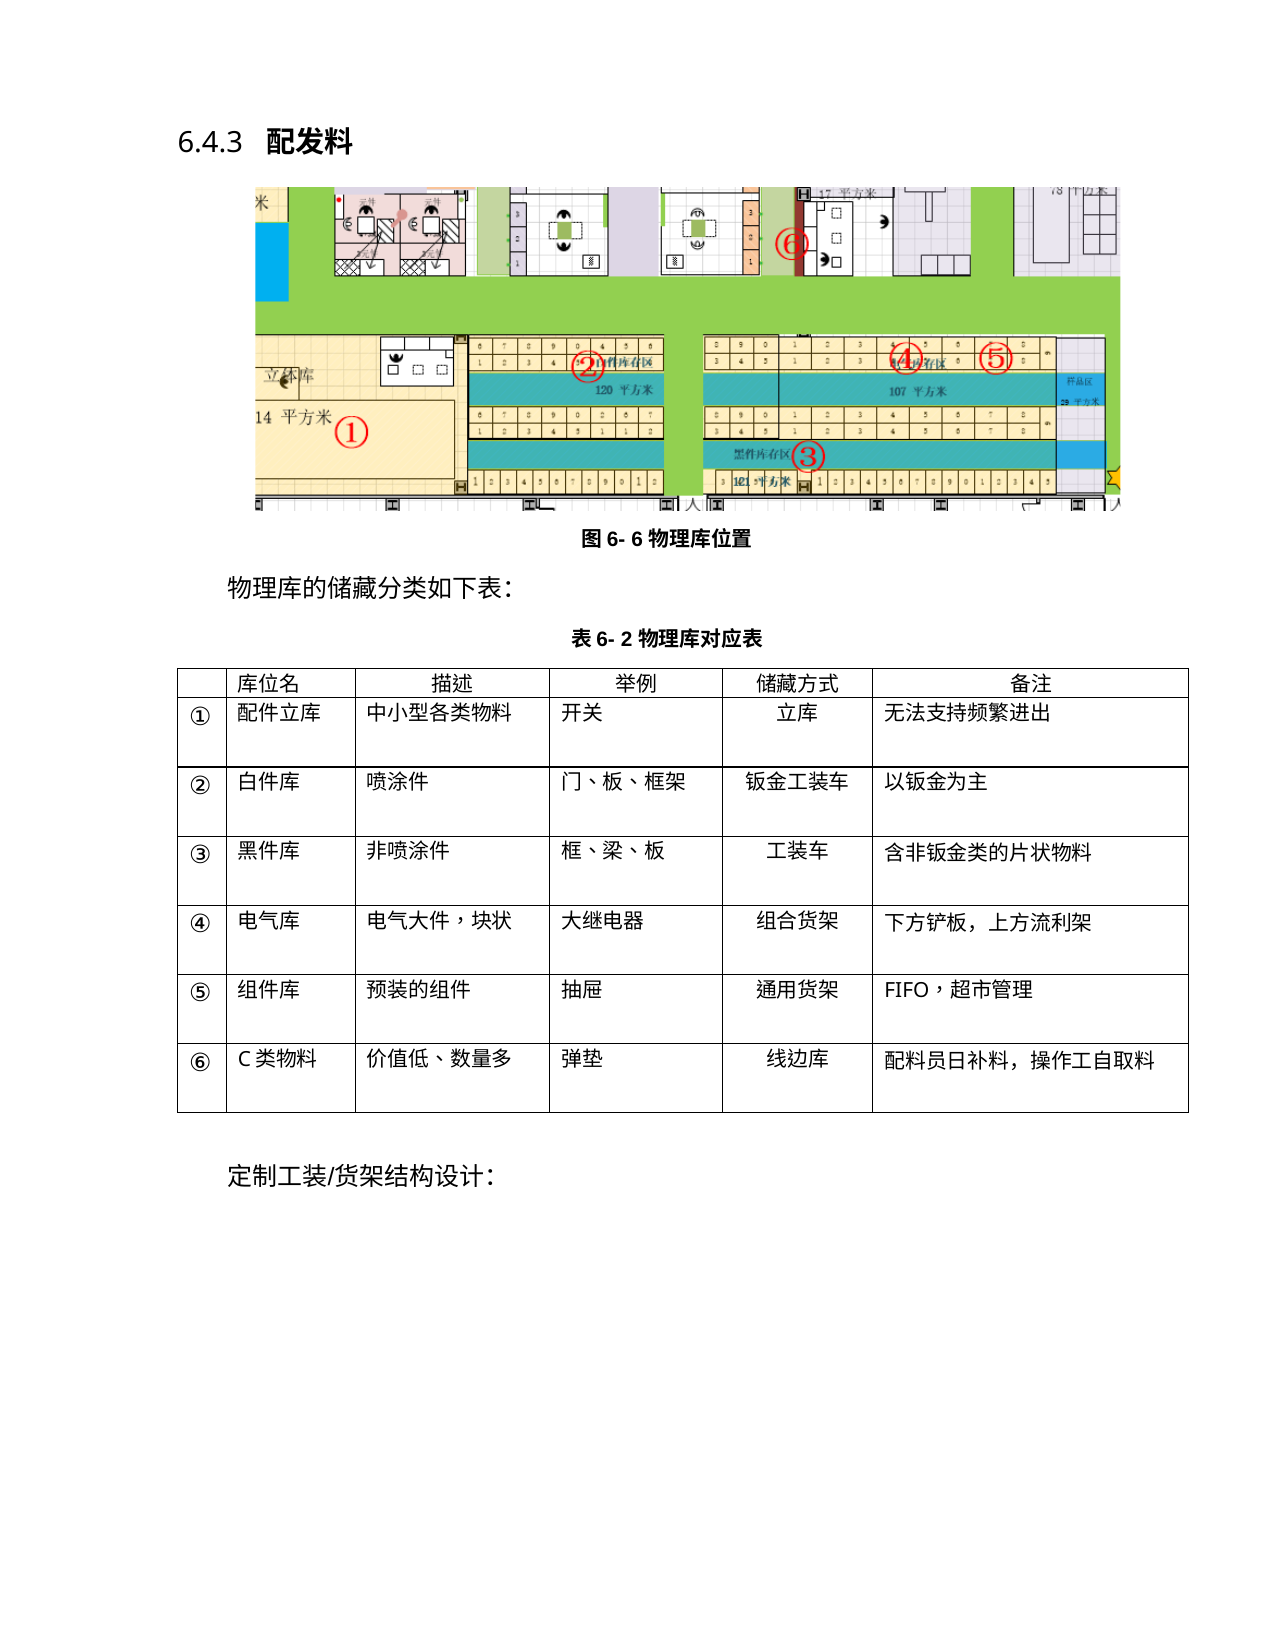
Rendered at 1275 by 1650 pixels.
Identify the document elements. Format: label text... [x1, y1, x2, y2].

table_cell 线边库 [723, 1044, 872, 1112]
text 定制工装/货架结构设计： [177, 1156, 1157, 1193]
table_cell 无法支持频繁进出 [873, 698, 1188, 766]
table_cell 抽屉 [550, 975, 722, 1043]
table_cell 开关 [550, 698, 722, 766]
table_header 库位名 [227, 669, 355, 697]
table_cell 配件立库 [227, 698, 355, 766]
table_cell 以钣金为主 [873, 768, 1188, 836]
table_cell [178, 1044, 226, 1112]
table_cell 价值低、数量多 [356, 1044, 549, 1112]
table_cell 通用货架 [723, 975, 872, 1043]
table_cell 立库 [723, 698, 872, 766]
table_header 备注 [873, 669, 1188, 697]
text 物理库的储藏分类如下表： [177, 568, 1157, 604]
table_header 描述 [356, 669, 549, 697]
table_header [178, 669, 226, 697]
table_cell 工装车 [723, 837, 872, 905]
text 表6- 2 物理库对应表 [177, 622, 1157, 653]
table_cell 含非钣金类的片状物料 [873, 837, 1188, 905]
table_cell 下方铲板，上方流利架 [873, 906, 1188, 974]
table_cell [178, 906, 226, 974]
table_cell 钣金工装车 [723, 768, 872, 836]
table_cell FIFO，超市管理 [873, 975, 1188, 1043]
table_cell 门、板、框架 [550, 768, 722, 836]
table_cell [178, 768, 226, 836]
table_cell C类物料 [227, 1044, 355, 1112]
table_cell 黑件库 [227, 837, 355, 905]
table_cell 弹垫 [550, 1044, 722, 1112]
table_cell 组合货架 [723, 906, 872, 974]
table_cell 组件库 [227, 975, 355, 1043]
table_header 储藏方式 [723, 669, 872, 697]
subtitle 配发料 [177, 118, 1157, 161]
table_cell 中小型各类物料 [356, 698, 549, 766]
table_cell [178, 975, 226, 1043]
table_cell 预装的组件 [356, 975, 549, 1043]
table_cell 喷涂件 [356, 768, 549, 836]
table_cell 大继电器 [550, 906, 722, 974]
table_cell 电气大件，块状 [356, 906, 549, 974]
table_header 举例 [550, 669, 722, 697]
table_cell [178, 837, 226, 905]
table_cell 配料员日补料，操作工自取料 [873, 1044, 1188, 1112]
text 图6- 6 物理库位置 [177, 523, 1157, 553]
table_cell 电气库 [227, 906, 355, 974]
table_cell 框、梁、板 [550, 837, 722, 905]
table_cell 非喷涂件 [356, 837, 549, 905]
table_cell [178, 698, 226, 766]
table_cell 白件库 [227, 768, 355, 836]
picture [255, 187, 1121, 511]
